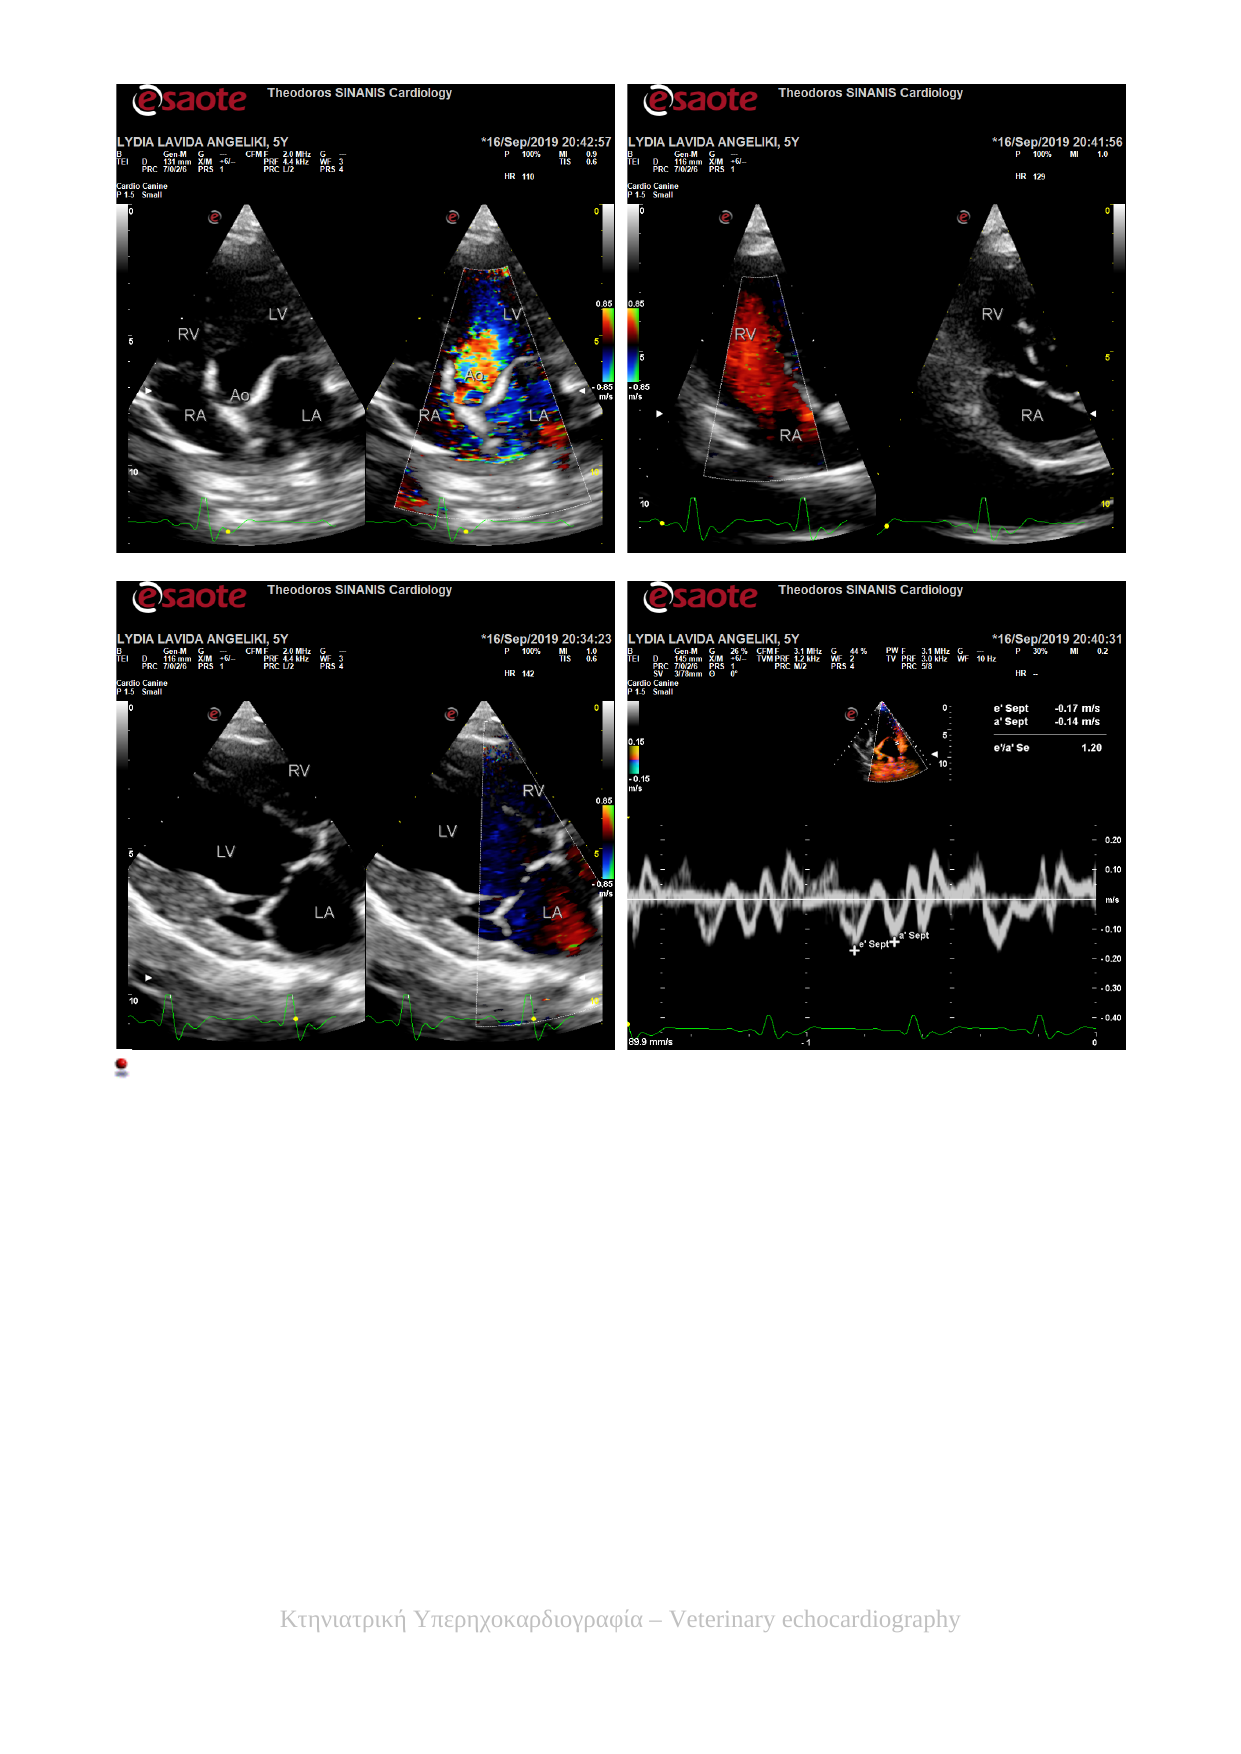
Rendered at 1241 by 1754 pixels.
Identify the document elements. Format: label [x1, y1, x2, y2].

picture [116, 84, 615, 553]
picture [110, 581, 615, 1080]
picture [627, 84, 1126, 553]
picture [627, 581, 1126, 1050]
